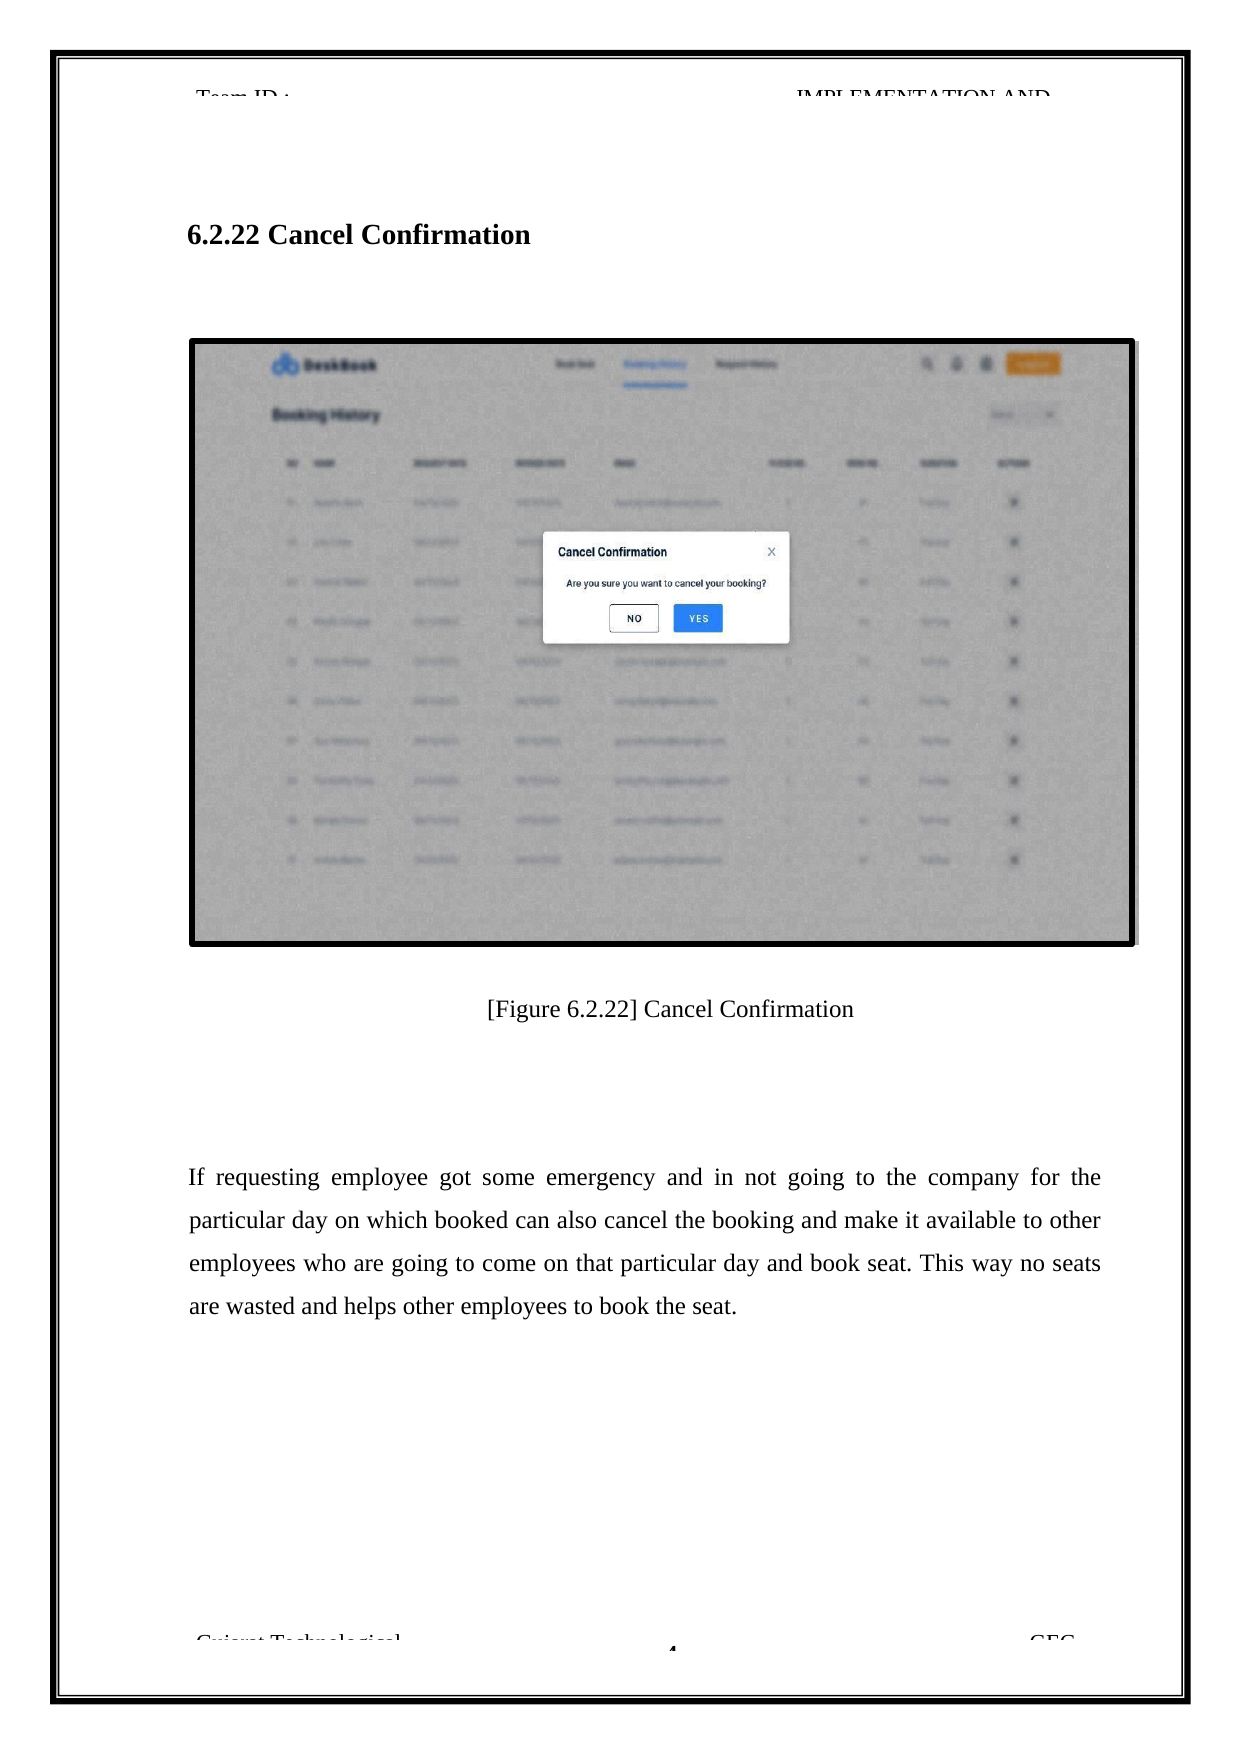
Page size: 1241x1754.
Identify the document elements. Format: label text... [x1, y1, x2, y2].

picture [1135, 341, 1139, 945]
text [Figure 6.2.22] Cancel Confirmation [227, 994, 1114, 1023]
subtitle Cancel Confirmation [187, 217, 1169, 251]
text If requesting employee got some emergency and in not going to the company for the particular day on which booked can also cancel the booking and make it available to other employees who are going to come on that particular day and book seat. This way no seats are wasted and helps other employees to book the seat. [188, 1162, 1102, 1320]
picture [195, 344, 1129, 941]
